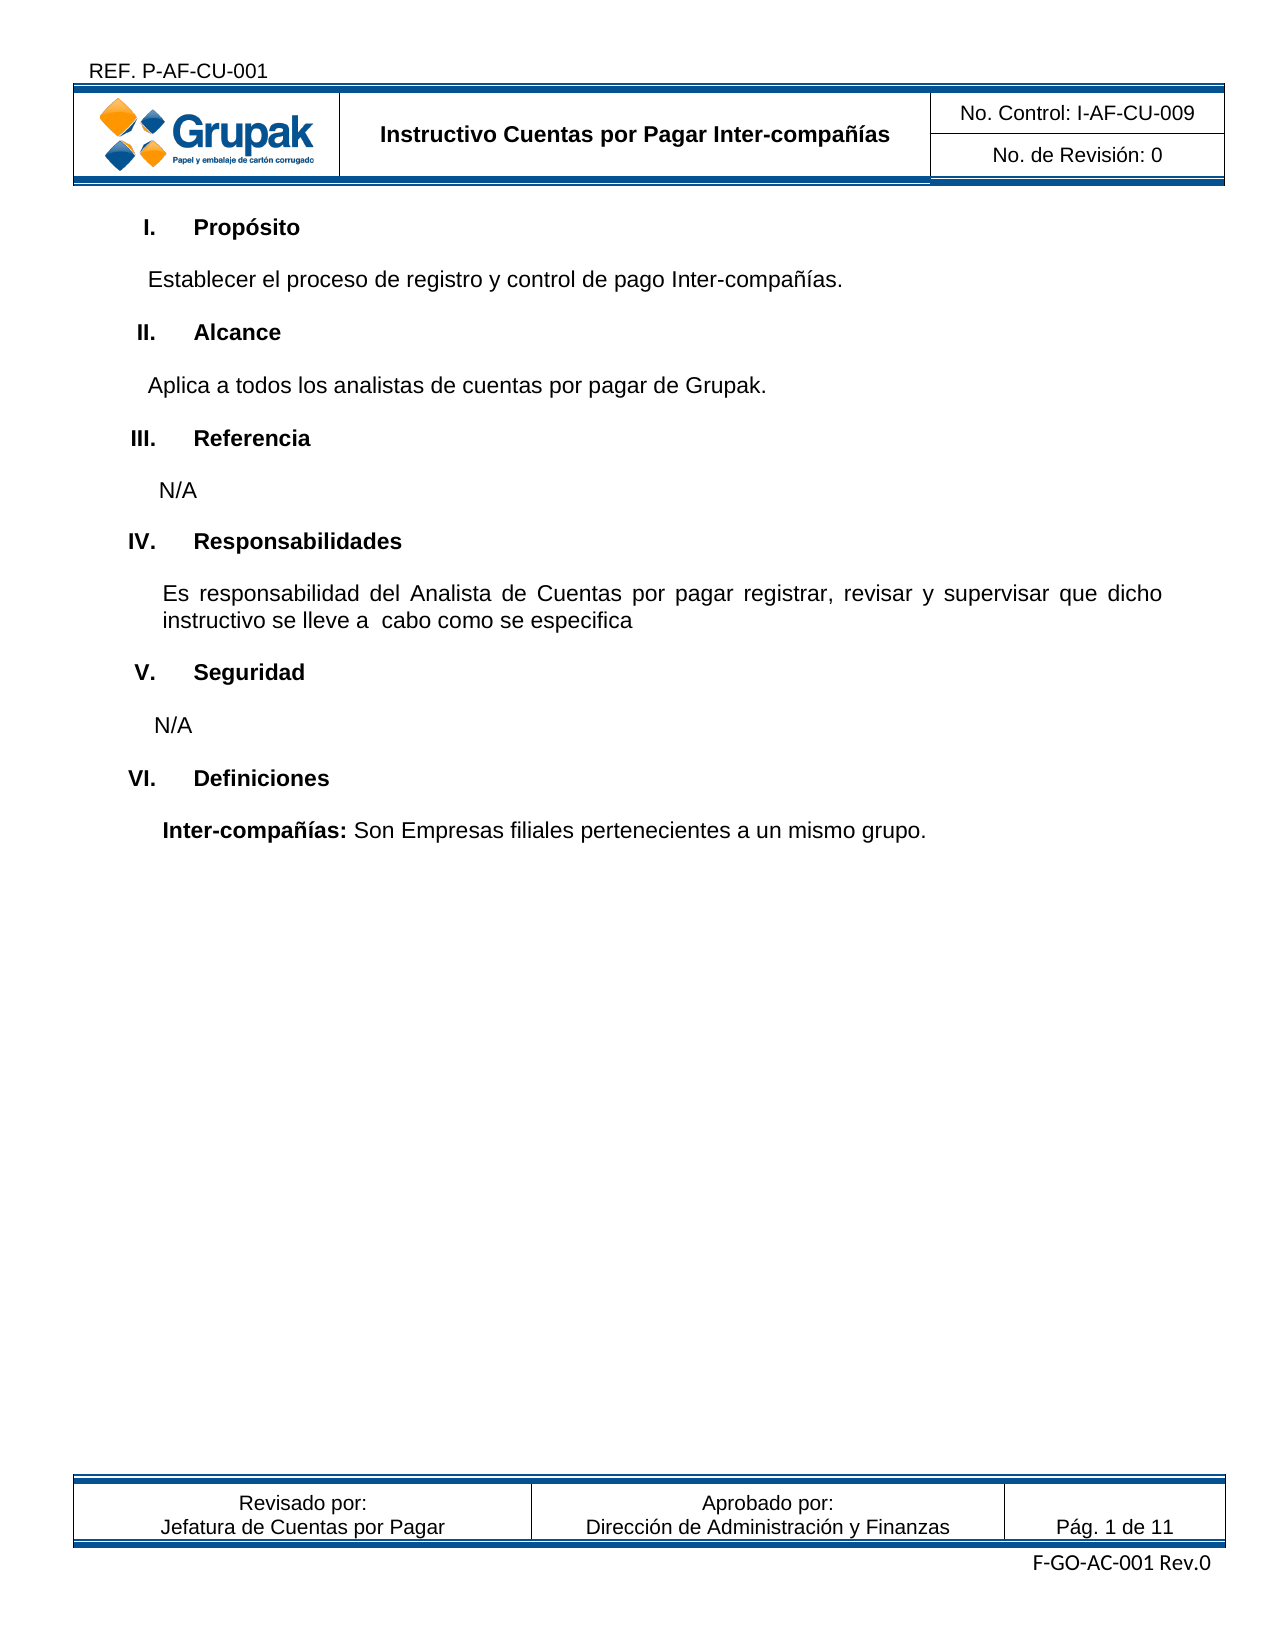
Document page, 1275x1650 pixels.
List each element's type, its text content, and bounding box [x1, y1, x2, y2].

text Establecer el proceso de registro y control de pago Inter-compañías. [148, 266, 1163, 293]
list Definiciones [156, 765, 1163, 791]
list Responsabilidades [156, 528, 1163, 554]
text N/A [89, 477, 1163, 503]
text Es responsabilidad del Analista de Cuentas por pagar registrar, revisar y supervisar que dicho instructivo se lleve a cabo como se especifica [162, 580, 1163, 633]
text N/A [148, 712, 1163, 738]
text Inter-compañías: Son Empresas filiales pertenecientes a un mismo grupo. [162, 817, 1163, 844]
list Seguridad [156, 659, 1163, 686]
list Propósito [156, 214, 1163, 240]
list Alcance [156, 319, 1163, 345]
text Aplica a todos los analistas de cuentas por pagar de Grupak. [148, 372, 1211, 398]
picture [99, 98, 314, 171]
list Referencia [156, 424, 1163, 451]
